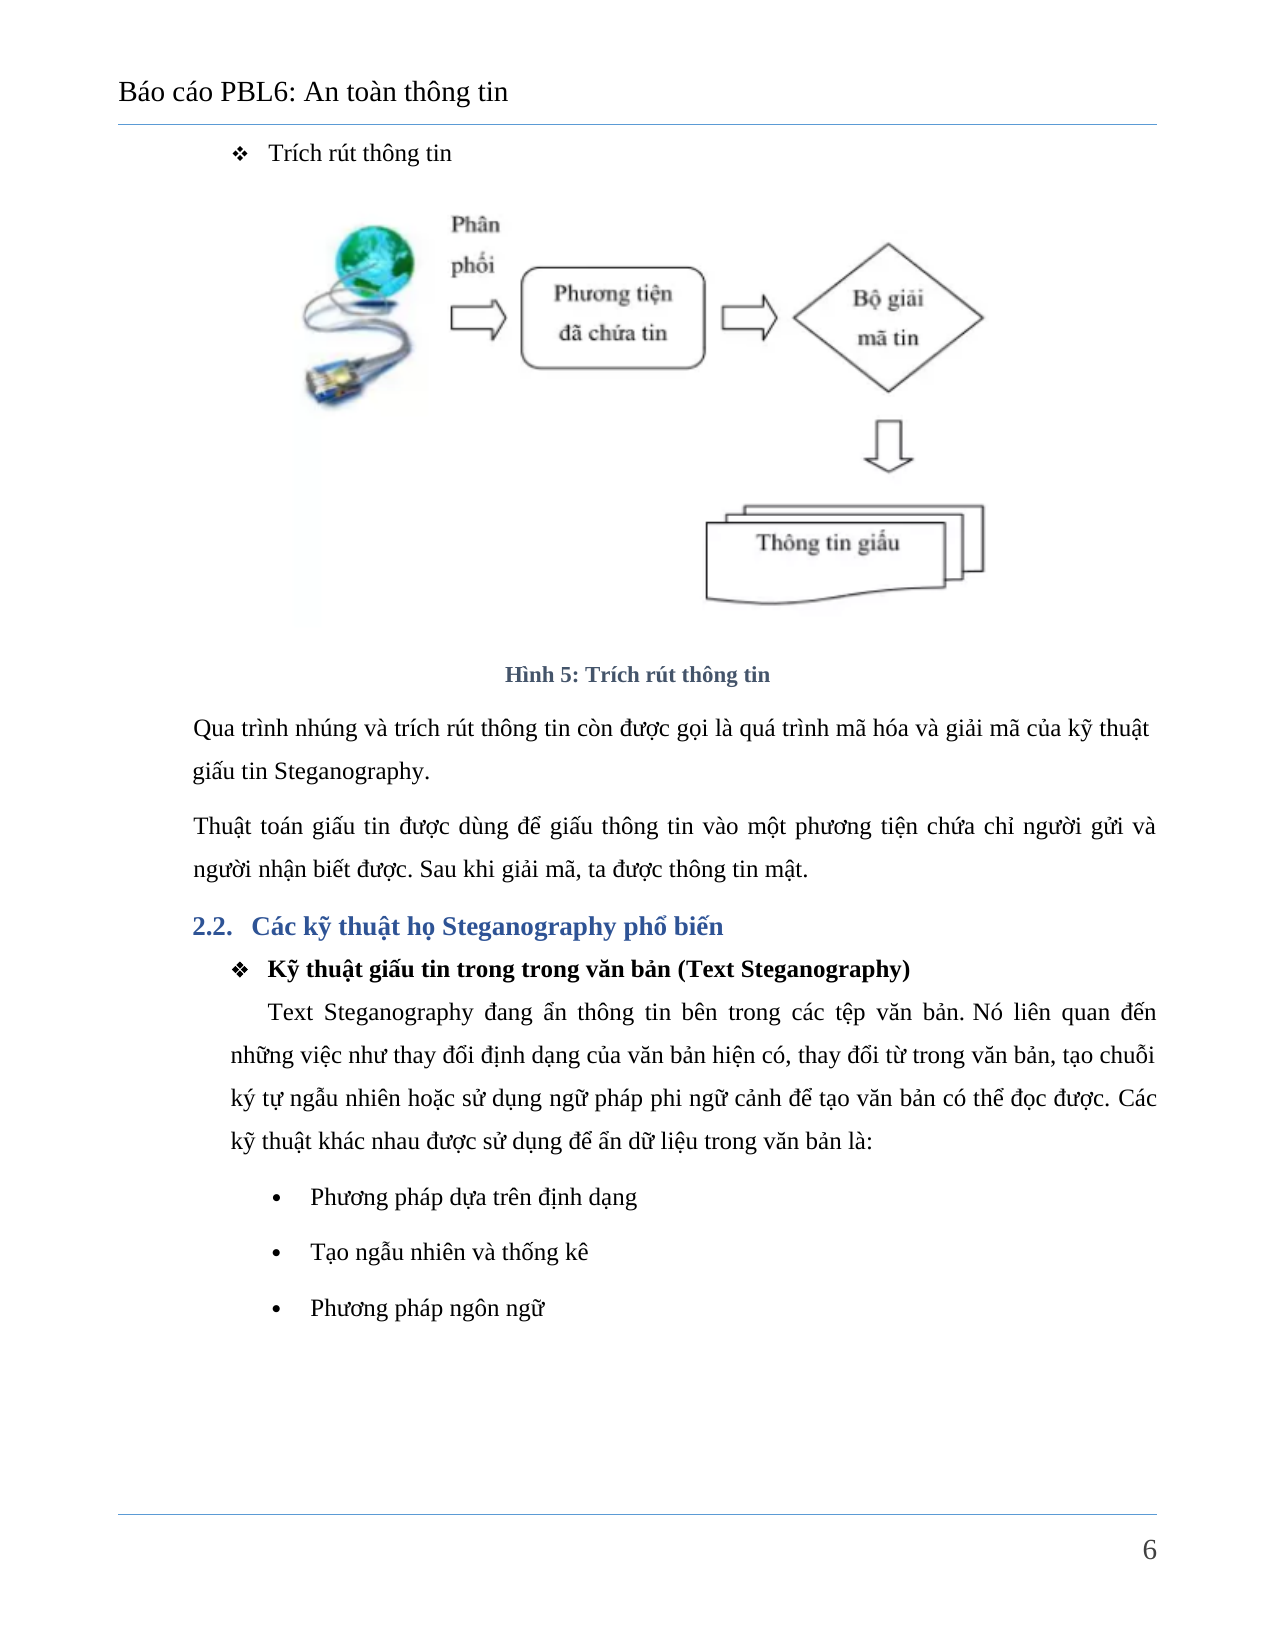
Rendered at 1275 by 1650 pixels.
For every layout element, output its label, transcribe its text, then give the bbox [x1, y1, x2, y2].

list Phương pháp dựa trên định dạng [273, 1182, 1157, 1211]
list Trích rút thông tin [231, 138, 1157, 166]
text Text Steganography đang ẩn thông tin bên trong các tệp văn bản. Nó liên quan đến những việc như thay đổi định dạng của văn bản hiện có, thay đổi từ trong văn bản, tạo chuỗi ký tự ngẫu nhiên hoặc sử dụng ngữ pháp phi ngữ cảnh để tạo văn bản có thể đọc được. Các kỹ thuật khác nhau được sử dụng để ẩn dữ liệu trong văn bản là: [230, 997, 1157, 1155]
list Phương pháp ngôn ngữ [273, 1293, 1157, 1322]
text Qua trình nhúng và trích rút thông tin còn được gọi là quá trình mã hóa và giải mã của kỹ thuật giấu tin Steganography. [192, 713, 1152, 784]
picture [256, 193, 1093, 642]
list Kỹ thuật giấu tin trong trong văn bản (Text Steganography) [230, 954, 1157, 982]
subtitle Các kỹ thuật họ Steganography phổ biến [192, 910, 1116, 941]
text Thuật toán giấu tin được dùng để giấu thông tin vào một phương tiện chứa chỉ người gửi và người nhận biết được. Sau khi giải mã, ta được thông tin mật. [193, 811, 1157, 883]
list Tạo ngẫu nhiên và thống kê [273, 1237, 1157, 1266]
text Hình 5: Trích rút thông tin [118, 661, 1157, 688]
